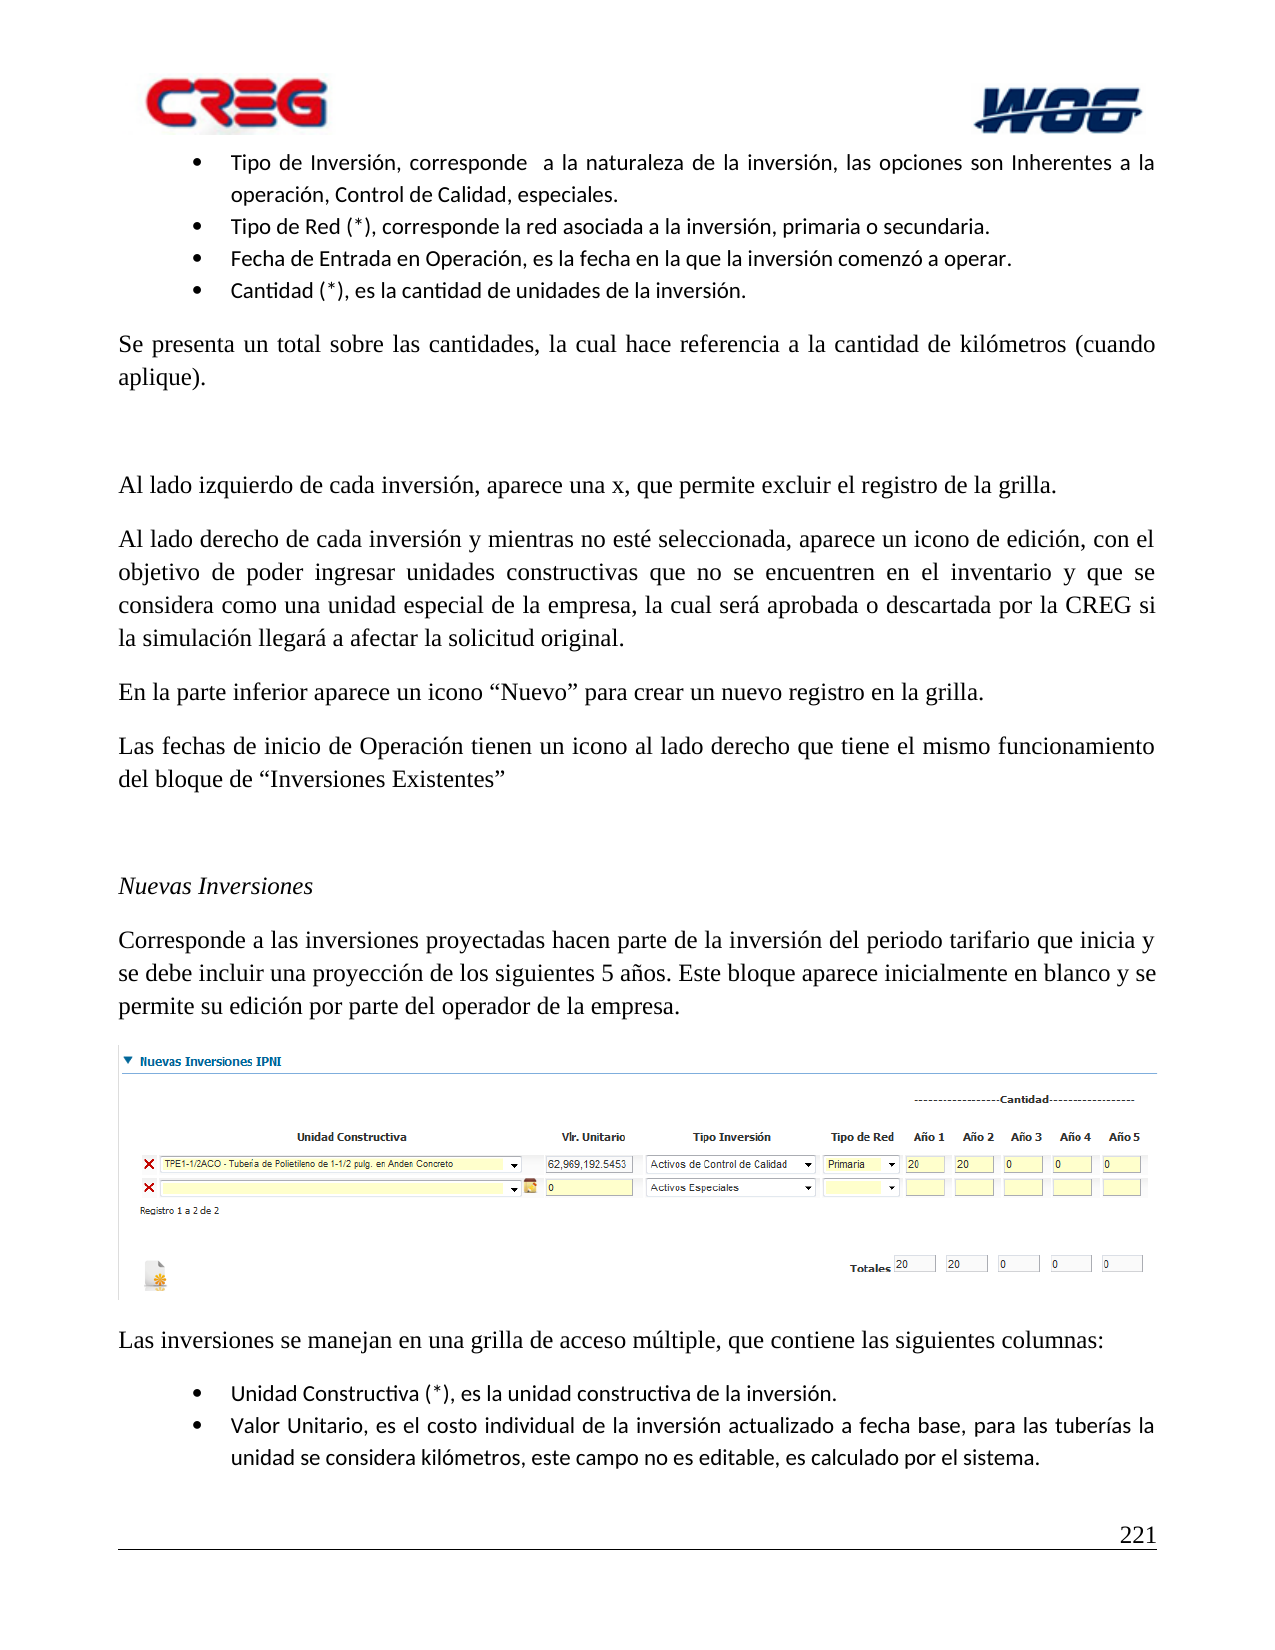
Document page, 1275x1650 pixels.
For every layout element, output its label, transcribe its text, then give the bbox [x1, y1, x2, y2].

picture [118, 73, 353, 135]
text En la parte inferior aparece un icono “Nuevo” para crear un nuevo registro en la grilla. [118, 677, 1157, 706]
picture [118, 1045, 1158, 1300]
text Corresponde a las inversiones proyectadas hacen parte de la inversión del periodo tarifario que inicia y se debe incluir una proyección de los siguientes 5 años. Este bloque aparece inicialmente en blanco y se permite su edición por parte del operador de la empresa. [118, 925, 1157, 1020]
list Unidad Constructiva (*), es la unidad constructiva de la inversión. [193, 1379, 1157, 1407]
picture [971, 83, 1147, 135]
text Al lado derecho de cada inversión y mientras no esté seleccionada, aparece un icono de edición, con el objetivo de poder ingresar unidades constructivas que no se encuentren en el inventario y que se considera como una unidad especial de la empresa, la cual será aprobada o descartada por la CREG si la simulación llegará a afectar la solicitud original. [118, 524, 1157, 652]
list Cantidad (*), es la cantidad de unidades de la inversión. [193, 276, 1157, 304]
list Fecha de Entrada en Operación, es la fecha en la que la inversión comenzó a operar. [193, 244, 1157, 272]
text Las fechas de inicio de Operación tienen un icono al lado derecho que tiene el mismo funcionamiento del bloque de “Inversiones Existentes” [118, 731, 1157, 792]
text Se presenta un total sobre las cantidades, la cual hace referencia a la cantidad de kilómetros (cuando aplique). [118, 329, 1157, 391]
list Tipo de Inversión, corresponde a la naturaleza de la inversión, las opciones son Inherentes a la operación, Control de Calidad, especiales. [193, 148, 1157, 208]
text Al lado izquierdo de cada inversión, aparece una x, que permite excluir el registro de la grilla. [118, 470, 1157, 499]
list Valor Unitario, es el costo individual de la inversión actualizado a fecha base, para las tuberías la unidad se considera kilómetros, este campo no es editable, es calculado por el sistema. [193, 1411, 1157, 1471]
list Tipo de Red (*), corresponde la red asociada a la inversión, primaria o secundaria. [193, 212, 1157, 240]
text Nuevas Inversiones [118, 871, 1157, 900]
text Las inversiones se manejan en una grilla de acceso múltiple, que contiene las siguientes columnas: [118, 1325, 1157, 1354]
